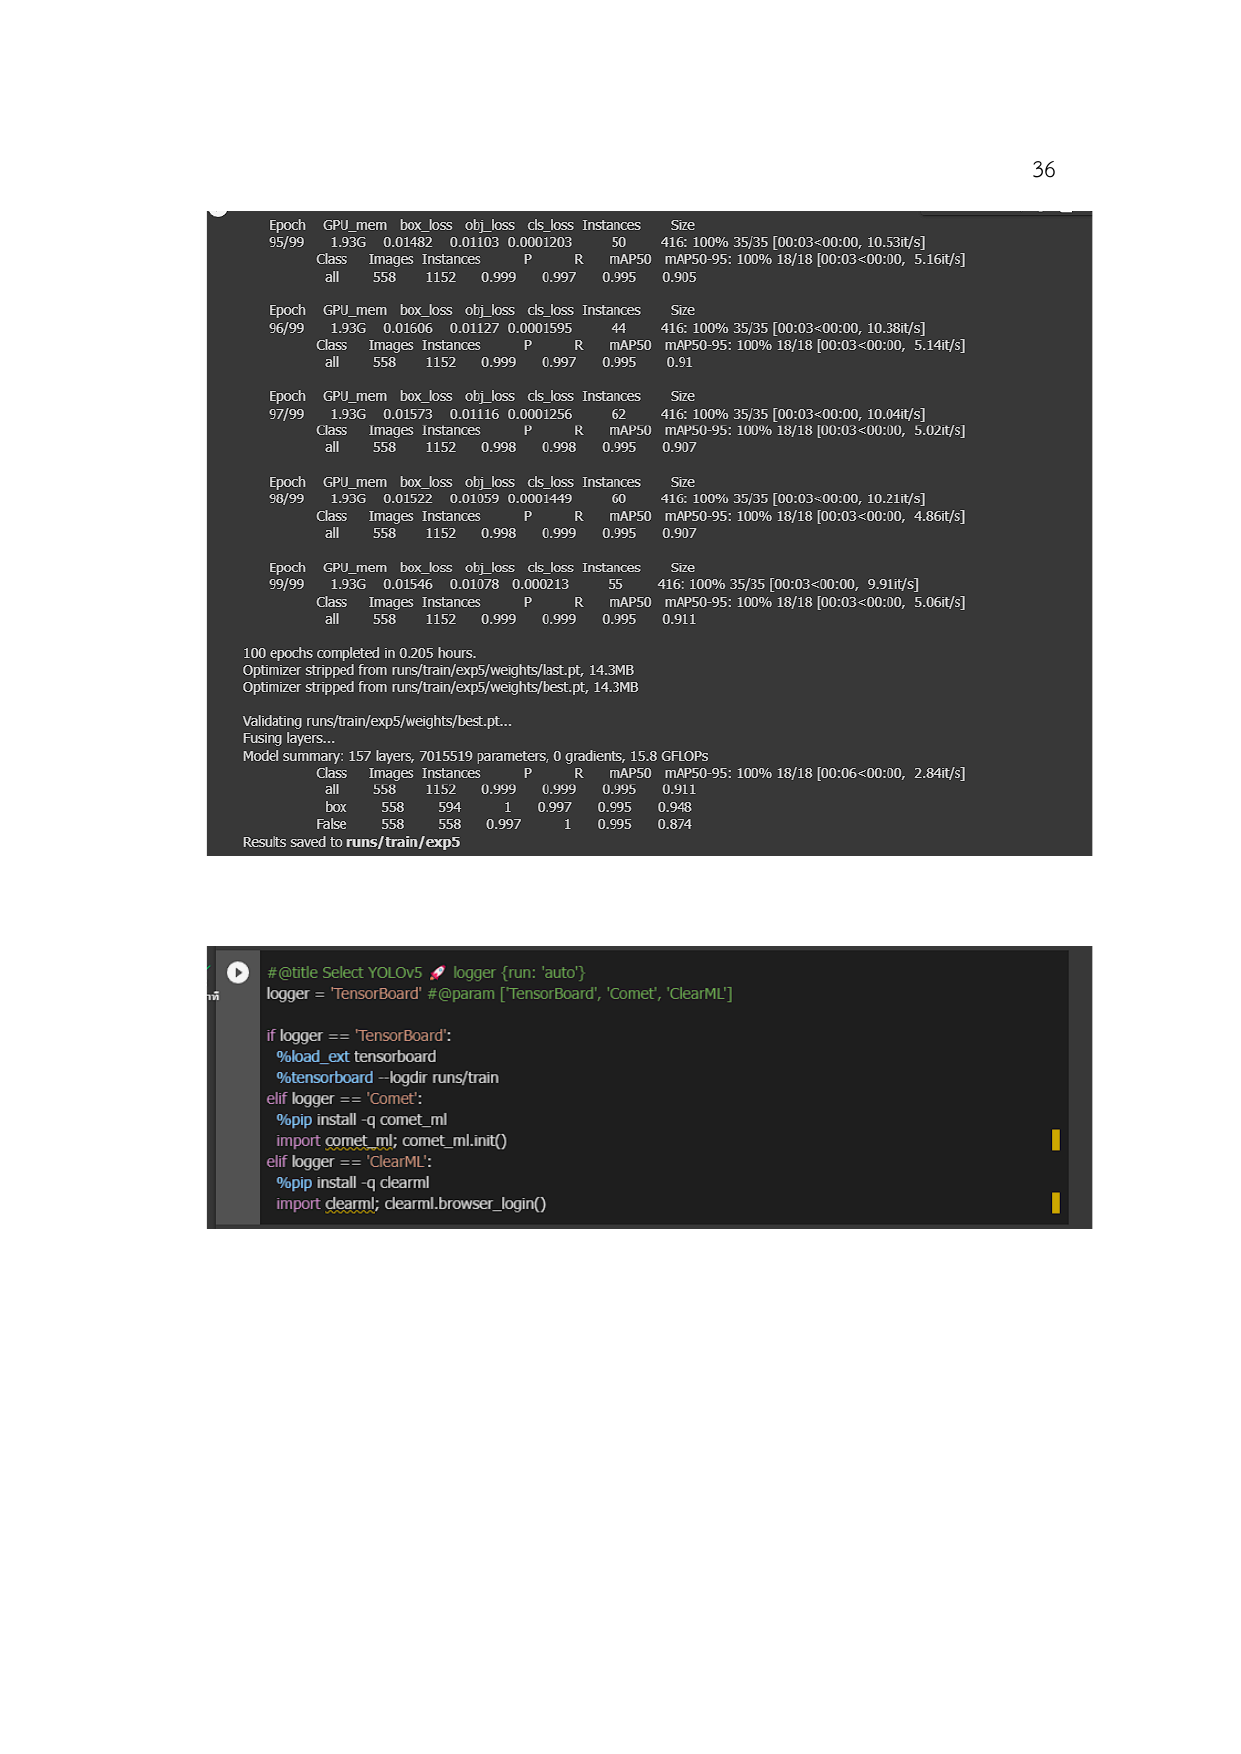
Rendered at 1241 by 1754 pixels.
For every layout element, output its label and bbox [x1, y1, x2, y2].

picture [206, 946, 1093, 1229]
picture [206, 211, 1093, 856]
